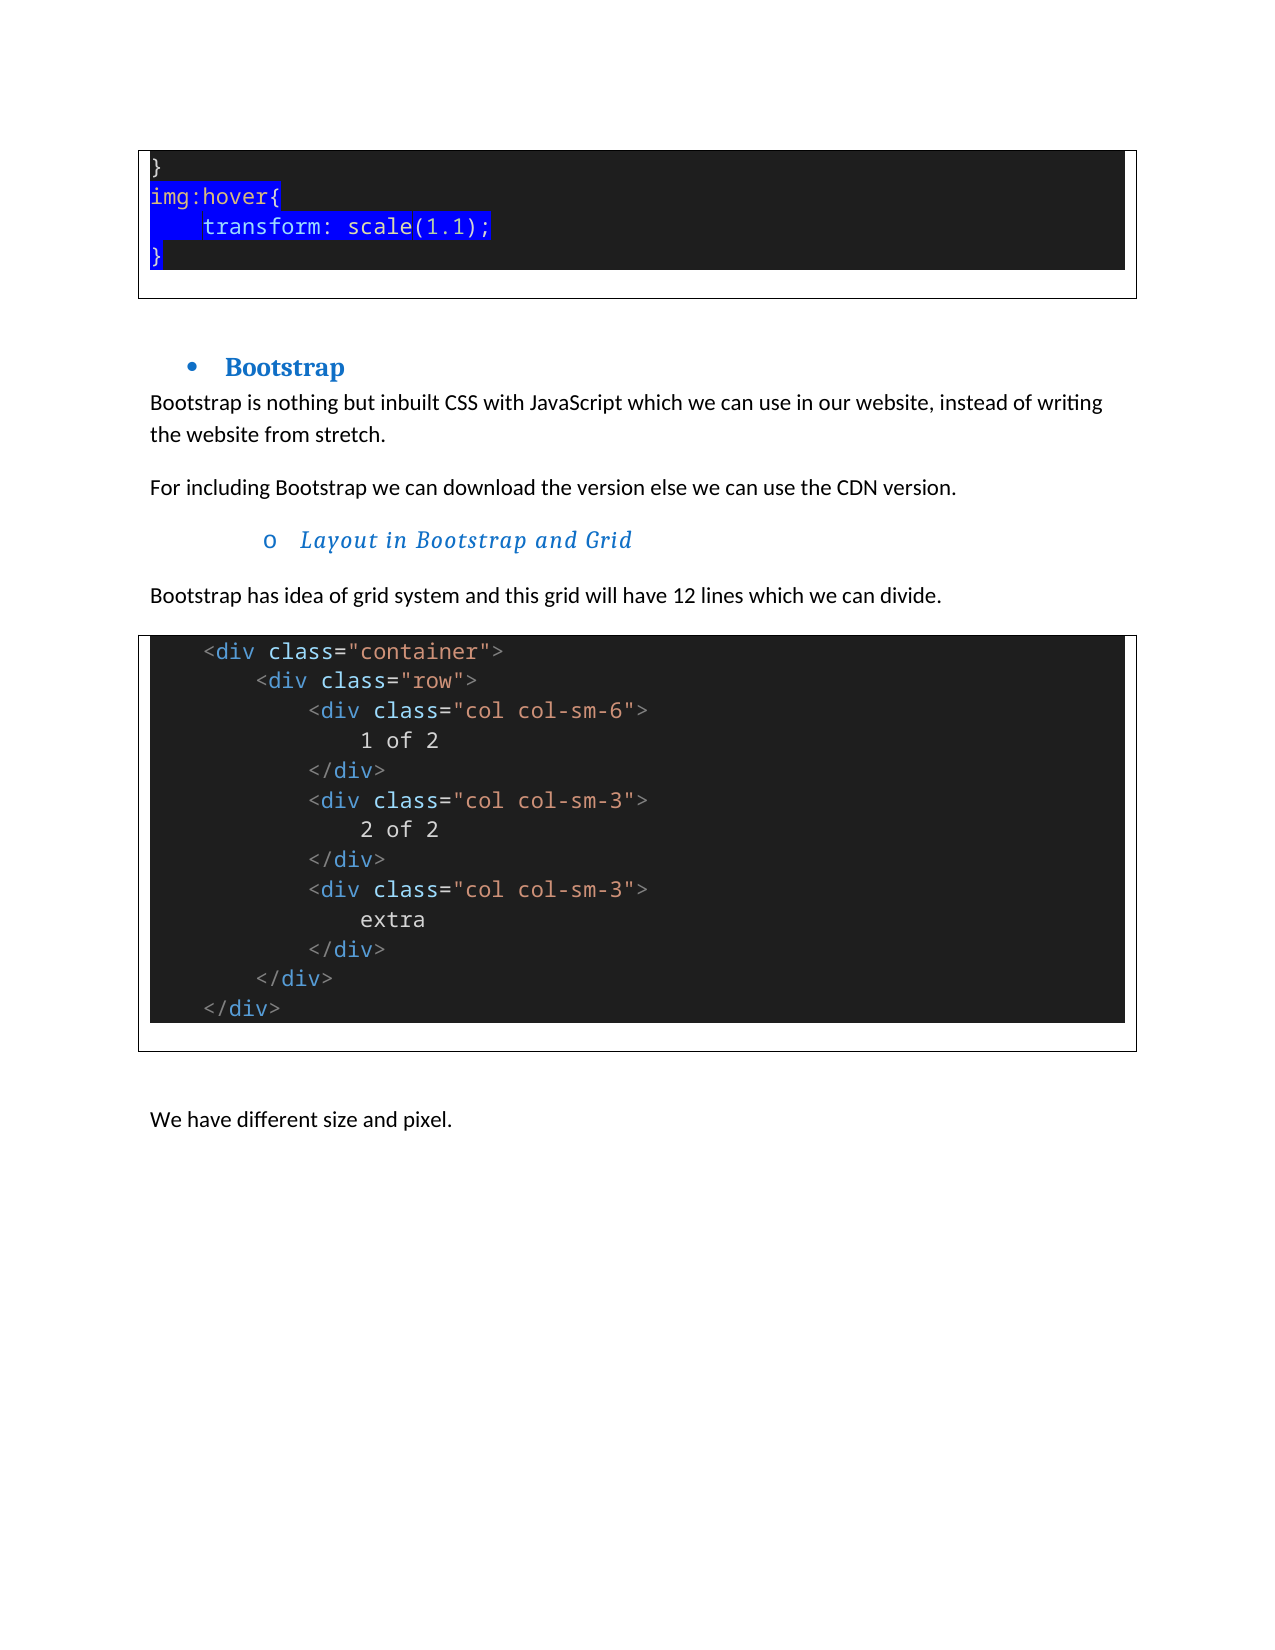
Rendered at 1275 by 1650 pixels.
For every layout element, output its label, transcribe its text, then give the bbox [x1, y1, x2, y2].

text We have different size and pixel. [150, 1105, 1125, 1133]
text For including Bootstrap we can download the version else we can use the CDN version. [150, 473, 1125, 501]
subtitle Layout in Bootstrap and Grid [262, 526, 1125, 556]
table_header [139, 151, 1136, 298]
text Bootstrap has idea of grid system and this grid will have 12 lines which we can divide. [150, 582, 1125, 609]
subtitle Bootstrap [187, 352, 1125, 383]
table_header <div class="container"> <div class="row"> <div class="col col-sm-6"> 1 of 2 </div> <div class="col col-sm-3"> 2 of 2 </div> <div class="col col-sm-3"> extra </div> </div> </div> [139, 636, 1136, 1051]
text Bootstrap is nothing but inbuilt CSS with JavaScript which we can use in our website, instead of writing the website from stretch. [150, 388, 1125, 448]
